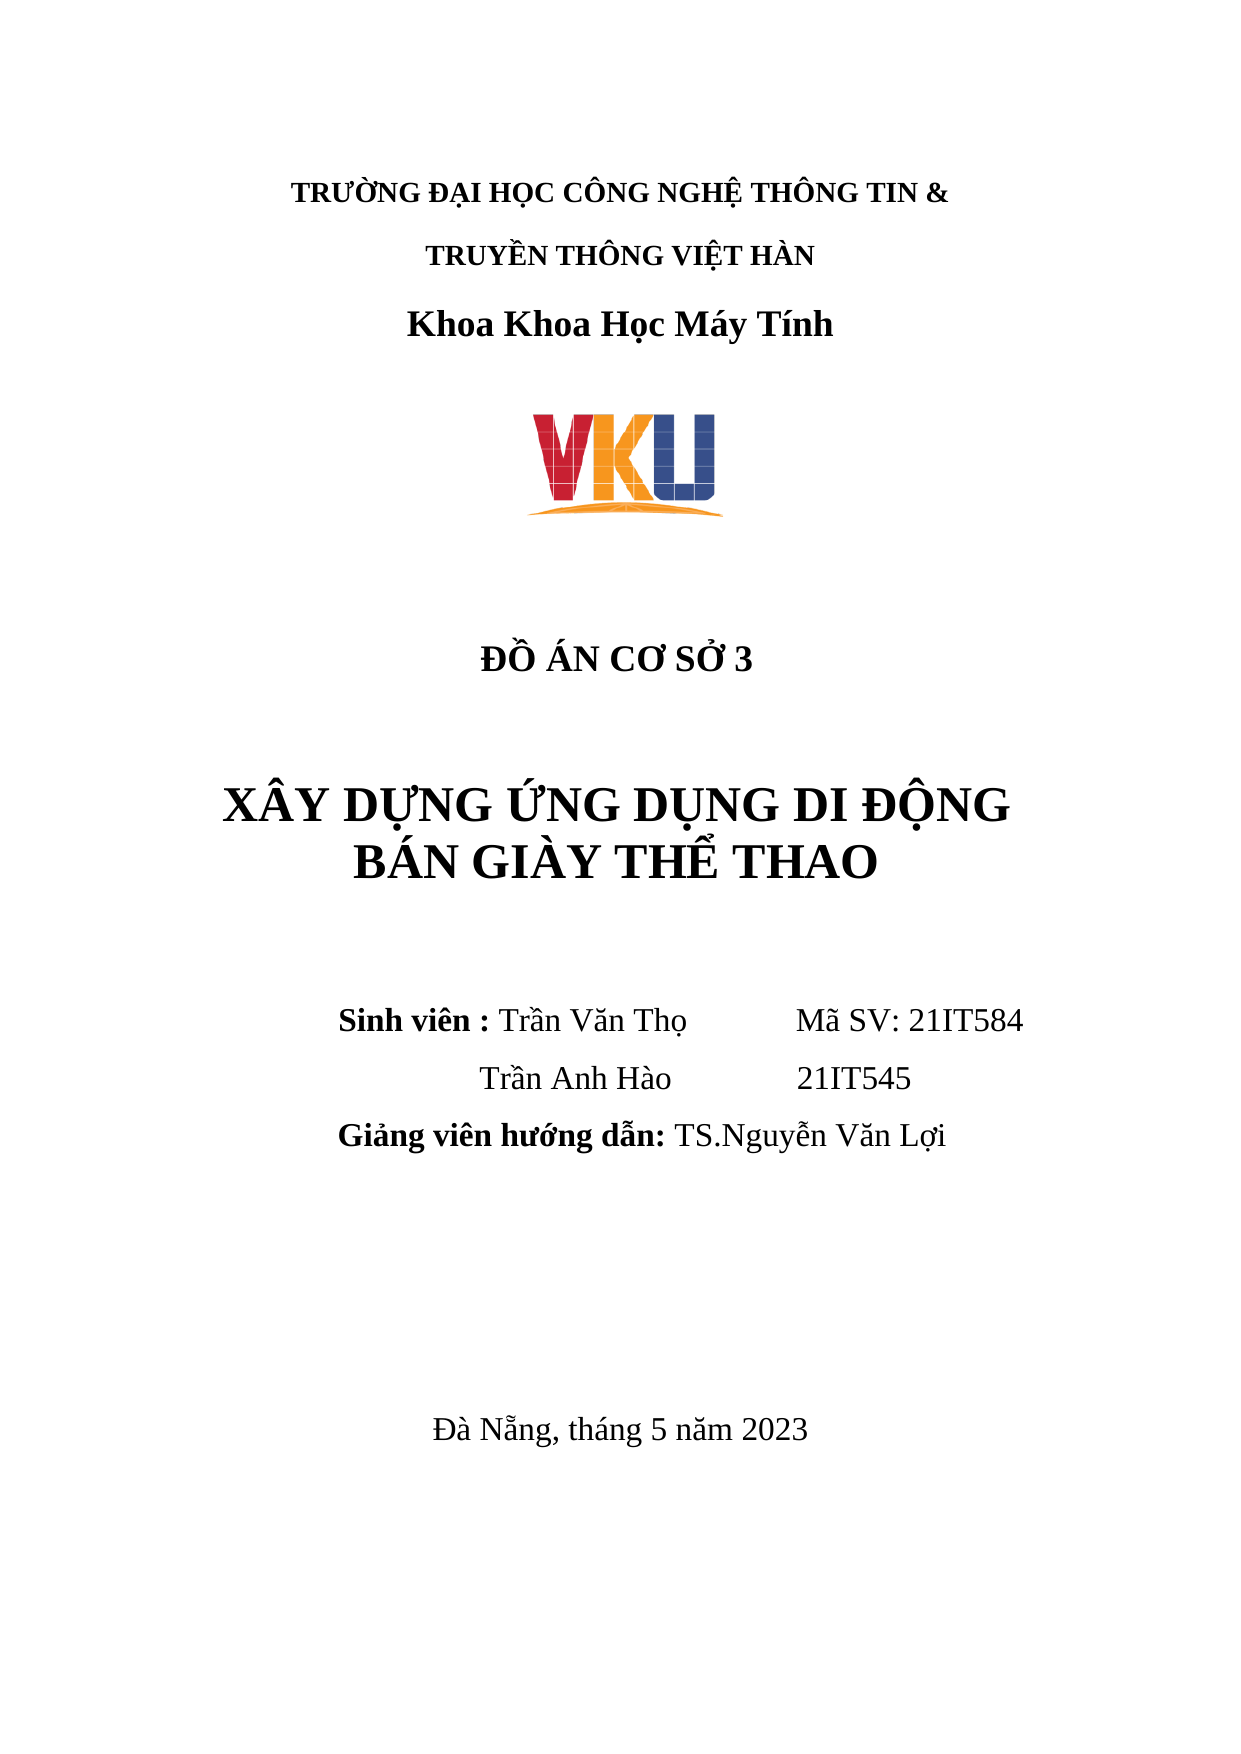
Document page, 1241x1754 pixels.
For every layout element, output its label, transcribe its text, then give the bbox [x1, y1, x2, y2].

text Sinh viên : Trần Văn Thọ Mã SV: 21IT584 [187, 1000, 1053, 1039]
text Trần Anh Hào 21IT545 [187, 1058, 1053, 1096]
text TRƯỜNG ĐẠI HỌC CÔNG NGHỆ THÔNG TIN & [187, 175, 1053, 209]
picture [517, 403, 724, 525]
text Giảng viên hướng dẫn: TS.Nguyễn Văn Lợi [187, 1115, 1053, 1154]
text ĐỒ ÁN CƠ SỞ 3 [187, 637, 1045, 680]
text TRUYỀN THÔNG VIỆT HÀN [187, 238, 1053, 272]
text Đà Nẵng, tháng 5 năm 2023 [187, 1409, 1053, 1448]
text XÂY DỰNG ỨNG DỤNG DI ĐỘNG BÁN GIÀY THỂ THAO [187, 774, 1046, 889]
text Khoa Khoa Học Máy Tính [187, 301, 1053, 344]
